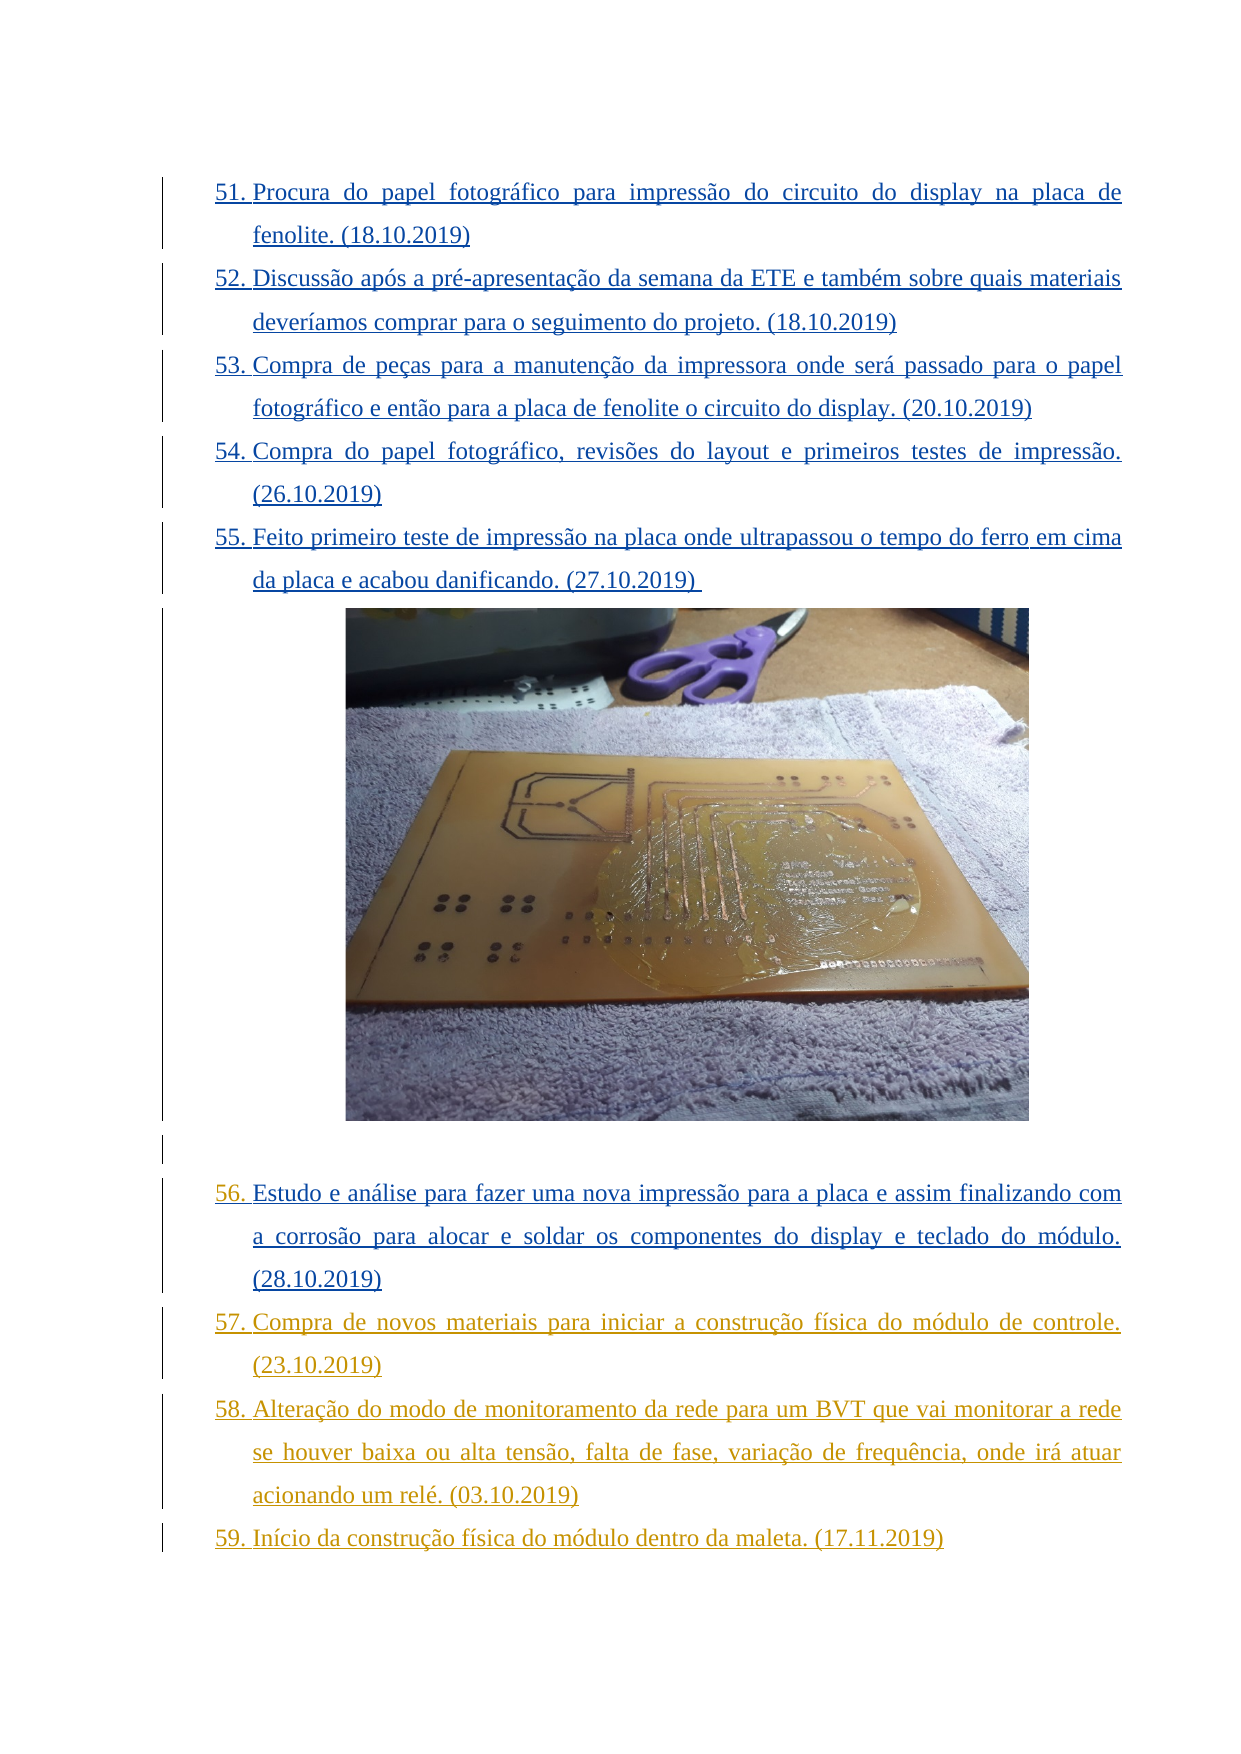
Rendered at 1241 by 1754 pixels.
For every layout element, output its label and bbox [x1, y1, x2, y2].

picture [345, 608, 1029, 1121]
